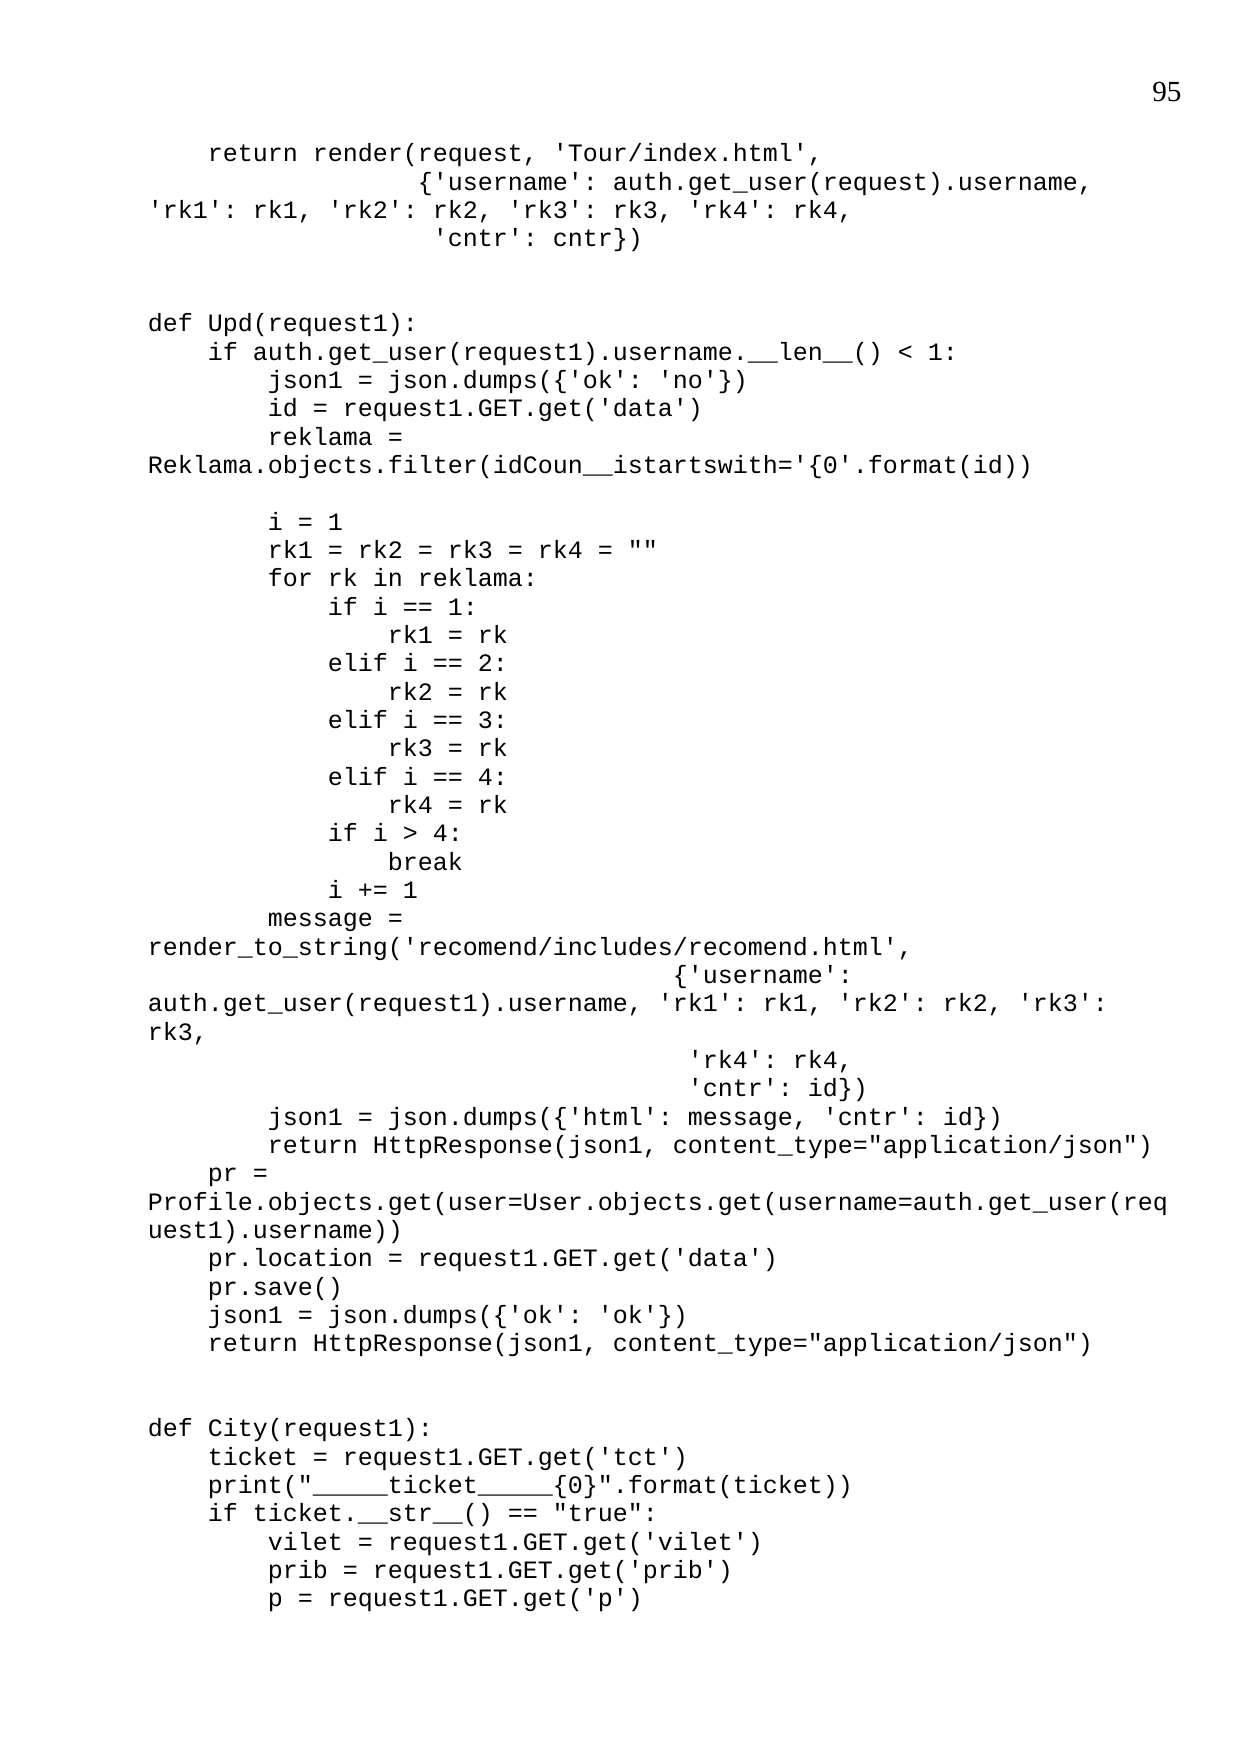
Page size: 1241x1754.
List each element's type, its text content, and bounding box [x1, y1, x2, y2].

text {'username': auth.get_user(request1).username, 'rk1': rk1, 'rk2': rk2, 'rk3': rk3, [148, 963, 1181, 1048]
text i += 1 [148, 878, 1181, 906]
text json1 = json.dumps({'ok': 'ok'}) [148, 1303, 1181, 1331]
text {'username': auth.get_user(request).username, 'rk1': rk1, 'rk2': rk2, 'rk3': rk3, 'rk4': rk4, [148, 169, 1181, 226]
text break [148, 849, 1181, 878]
text json1 = json.dumps({'html': message, 'cntr': id}) [148, 1104, 1181, 1133]
text rk4 = rk [148, 793, 1181, 821]
text p = request1.GET.get('p') [148, 1586, 1181, 1614]
text def Upd(request1): [148, 311, 1181, 339]
text 'cntr': id}) [148, 1076, 1181, 1104]
text pr.save() [148, 1274, 1181, 1303]
text if i > 4: [148, 821, 1181, 849]
text id = request1.GET.get('data') [148, 396, 1181, 424]
text i = 1 [148, 509, 1181, 538]
text if ticket.__str__() == "true": [148, 1501, 1181, 1529]
text vilet = request1.GET.get('vilet') [148, 1529, 1181, 1558]
text elif i == 2: [148, 651, 1181, 679]
text json1 = json.dumps({'ok': 'no'}) [148, 368, 1181, 396]
text print("_____ticket_____{0}".format(ticket)) [148, 1473, 1181, 1501]
text return HttpResponse(json1, content_type="application/json") [148, 1133, 1181, 1161]
text elif i == 3: [148, 708, 1181, 736]
text prib = request1.GET.get('prib') [148, 1558, 1181, 1586]
text rk3 = rk [148, 736, 1181, 764]
text if i == 1: [148, 594, 1181, 623]
text rk1 = rk2 = rk3 = rk4 = "" [148, 538, 1181, 566]
text pr.location = request1.GET.get('data') [148, 1246, 1181, 1274]
text ticket = request1.GET.get('tct') [148, 1444, 1181, 1473]
text return render(request, 'Tour/index.html', [148, 141, 1181, 169]
text return HttpResponse(json1, content_type="application/json") [148, 1331, 1181, 1359]
text pr = Profile.objects.get(user=User.objects.get(username=auth.get_user(request1).username)) [148, 1161, 1181, 1246]
text message = render_to_string('recomend/includes/recomend.html', [148, 906, 1181, 963]
text for rk in reklama: [148, 566, 1181, 594]
text rk2 = rk [148, 679, 1181, 708]
text elif i == 4: [148, 764, 1181, 793]
text 'cntr': cntr}) [148, 226, 1181, 254]
text 'rk4': rk4, [148, 1048, 1181, 1076]
text reklama = Reklama.objects.filter(idCoun__istartswith='{0'.format(id)) [148, 424, 1181, 481]
text rk1 = rk [148, 623, 1181, 651]
text if auth.get_user(request1).username.__len__() < 1: [148, 339, 1181, 368]
text def City(request1): [148, 1416, 1181, 1444]
